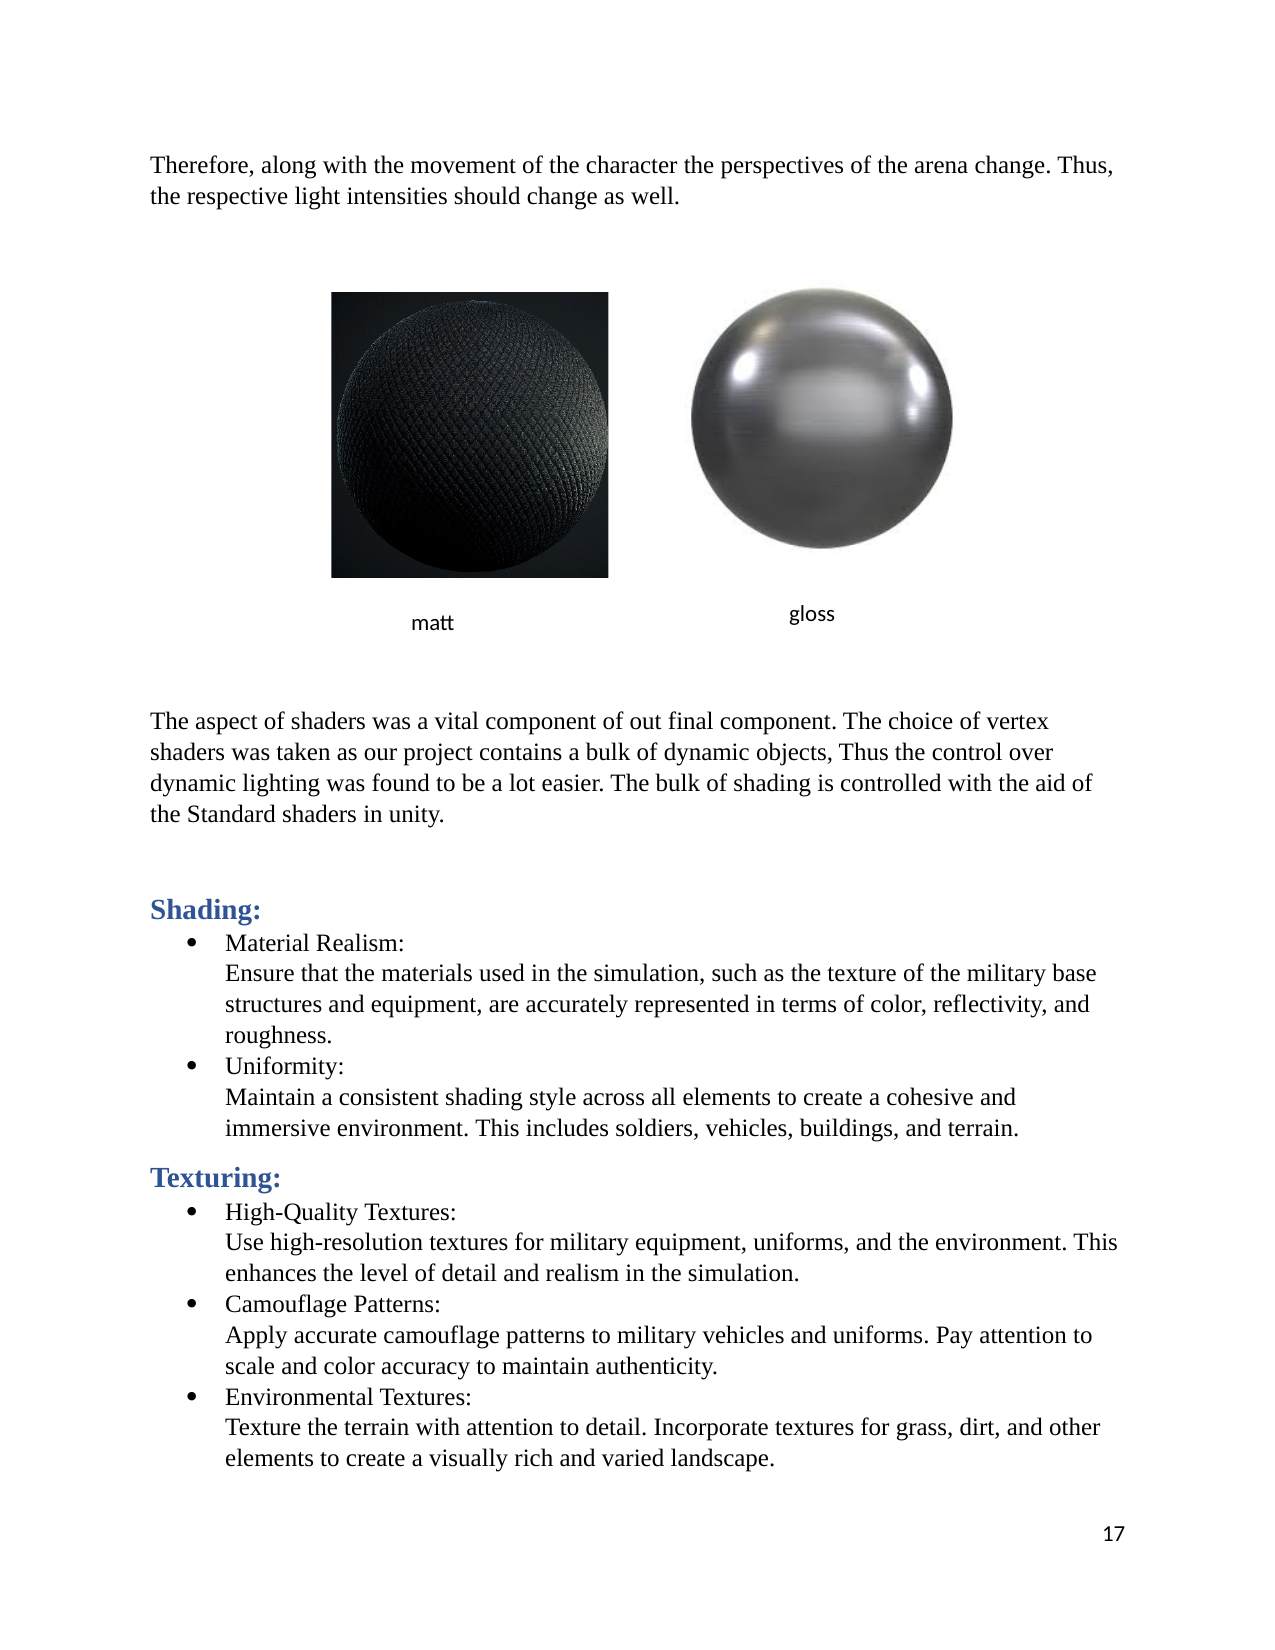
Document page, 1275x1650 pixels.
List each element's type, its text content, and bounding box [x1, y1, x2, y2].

list Texture the terrain with attention to detail. Incorporate textures for grass, dirt, and other elements to create a visually rich and varied landscape. [225, 1412, 1125, 1472]
list Material Realism: [187, 928, 1125, 957]
list Camouflage Patterns: [187, 1289, 1125, 1318]
list Apply accurate camouflage patterns to military vehicles and uniforms. Pay attention to scale and color accuracy to maintain authenticity. [225, 1320, 1125, 1379]
list Environmental Textures: [187, 1382, 1125, 1411]
list Uniformity: [187, 1051, 1125, 1080]
subtitle Shading: [150, 892, 1125, 925]
picture [684, 280, 956, 553]
text The aspect of shaders was a vital component of out final component. The choice of vertex shaders was taken as our project contains a bulk of dynamic objects, Thus the control over dynamic lighting was found to be a lot easier. The bulk of shading is controlled with the aid of the Standard shaders in unity. [150, 706, 1125, 828]
picture [330, 292, 613, 579]
subtitle Texturing: [150, 1161, 1125, 1194]
list Use high-resolution textures for military equipment, uniforms, and the environment. This enhances the level of detail and realism in the simulation. [225, 1227, 1125, 1287]
list High-Quality Textures: [187, 1197, 1125, 1226]
list Ensure that the materials used in the simulation, such as the texture of the military base structures and equipment, are accurately represented in terms of color, reflectivity, and roughness. [225, 958, 1125, 1049]
list Maintain a consistent shading style across all elements to create a cohesive and immersive environment. This includes soldiers, vehicles, buildings, and terrain. [225, 1082, 1125, 1142]
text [150, 150, 1125, 210]
